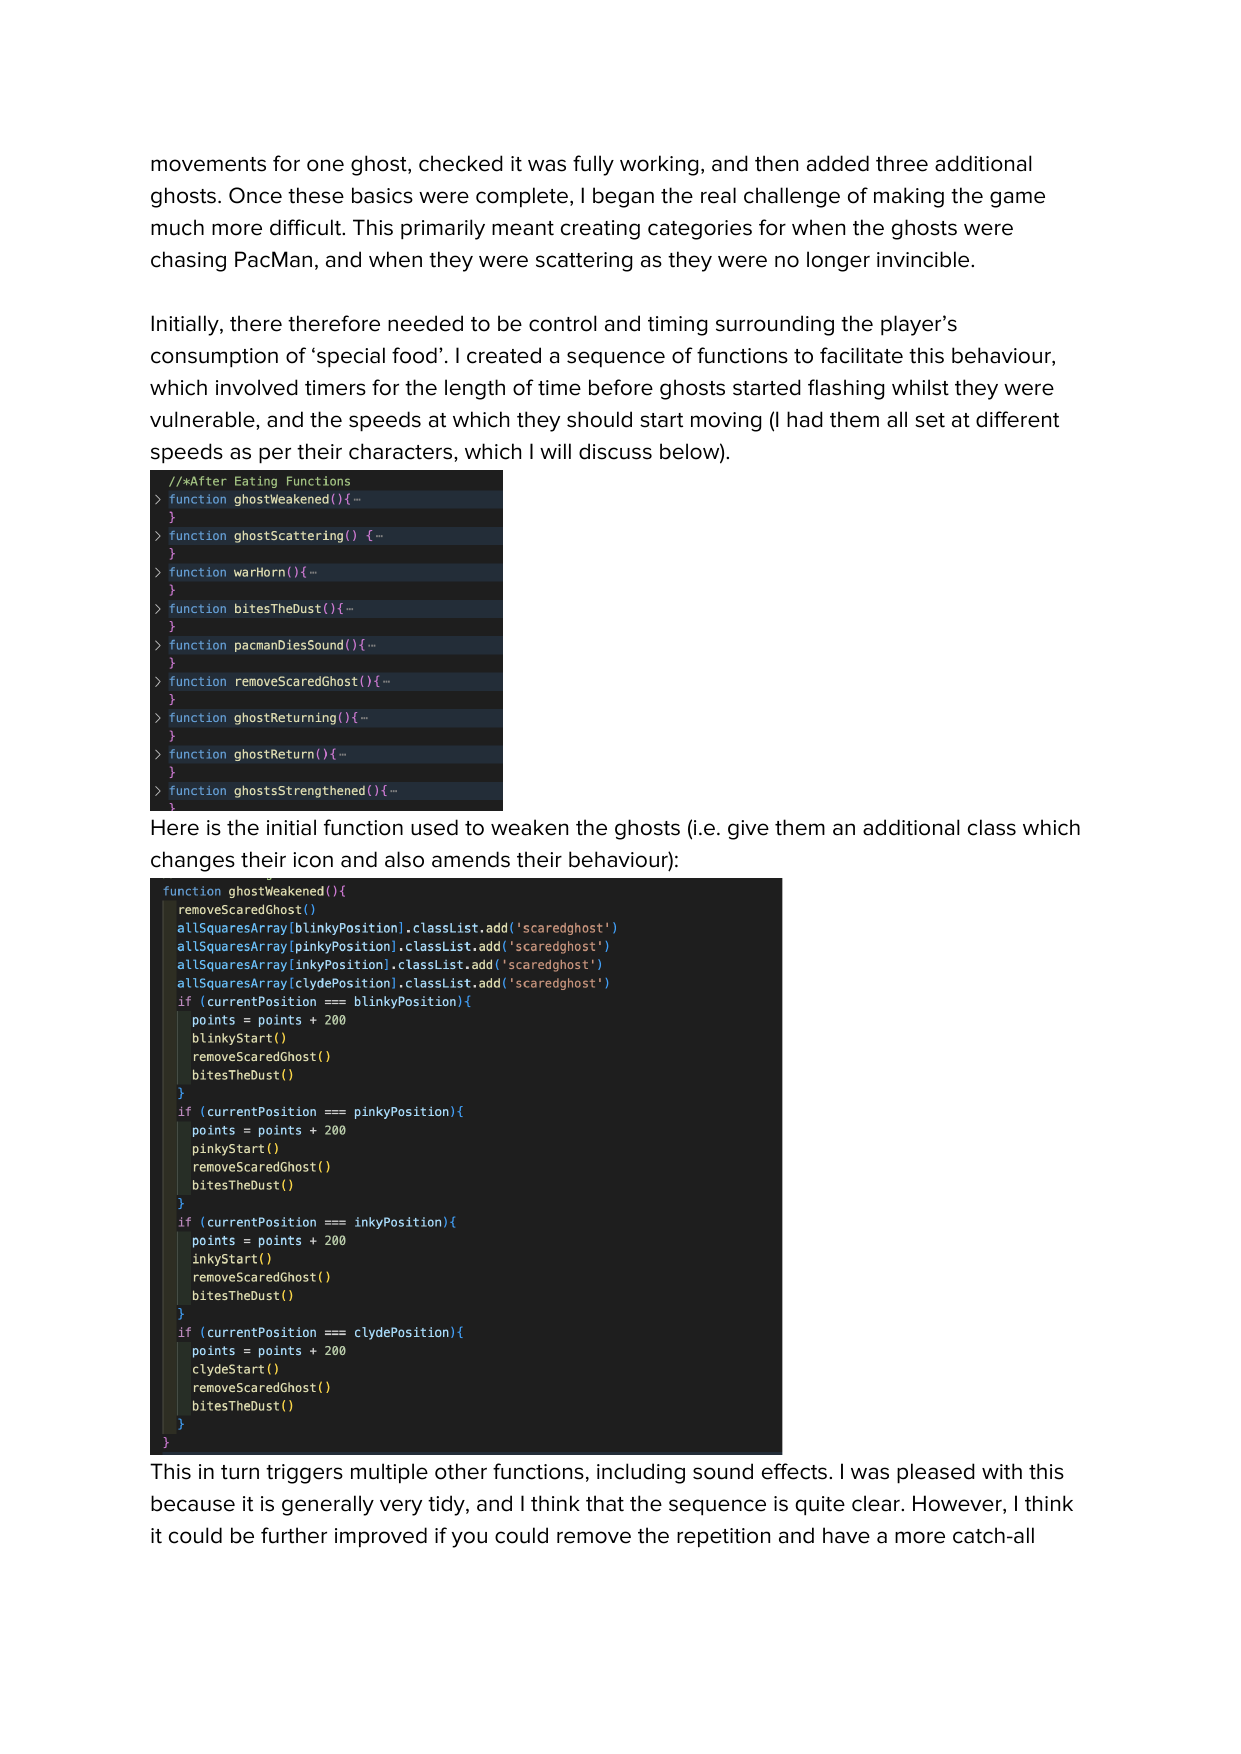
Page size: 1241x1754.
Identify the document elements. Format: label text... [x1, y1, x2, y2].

picture [150, 878, 783, 1455]
text Here is the initial function used to weaken the ghosts (i.e. give them an additional class which changes their icon and also amends their behaviour): [150, 814, 1090, 874]
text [150, 150, 1090, 274]
picture [150, 470, 503, 811]
text Initially, there therefore needed to be control and timing surrounding the player’s consumption of ‘special food’. I created a sequence of functions to facilitate this behaviour, which involved timers for the length of time before ghosts started flashing whilst they were vulnerable, and the speeds at which they should start moving (I had them all set at different speeds as per their characters, which I will discuss below). [150, 310, 1090, 467]
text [150, 1458, 1090, 1550]
